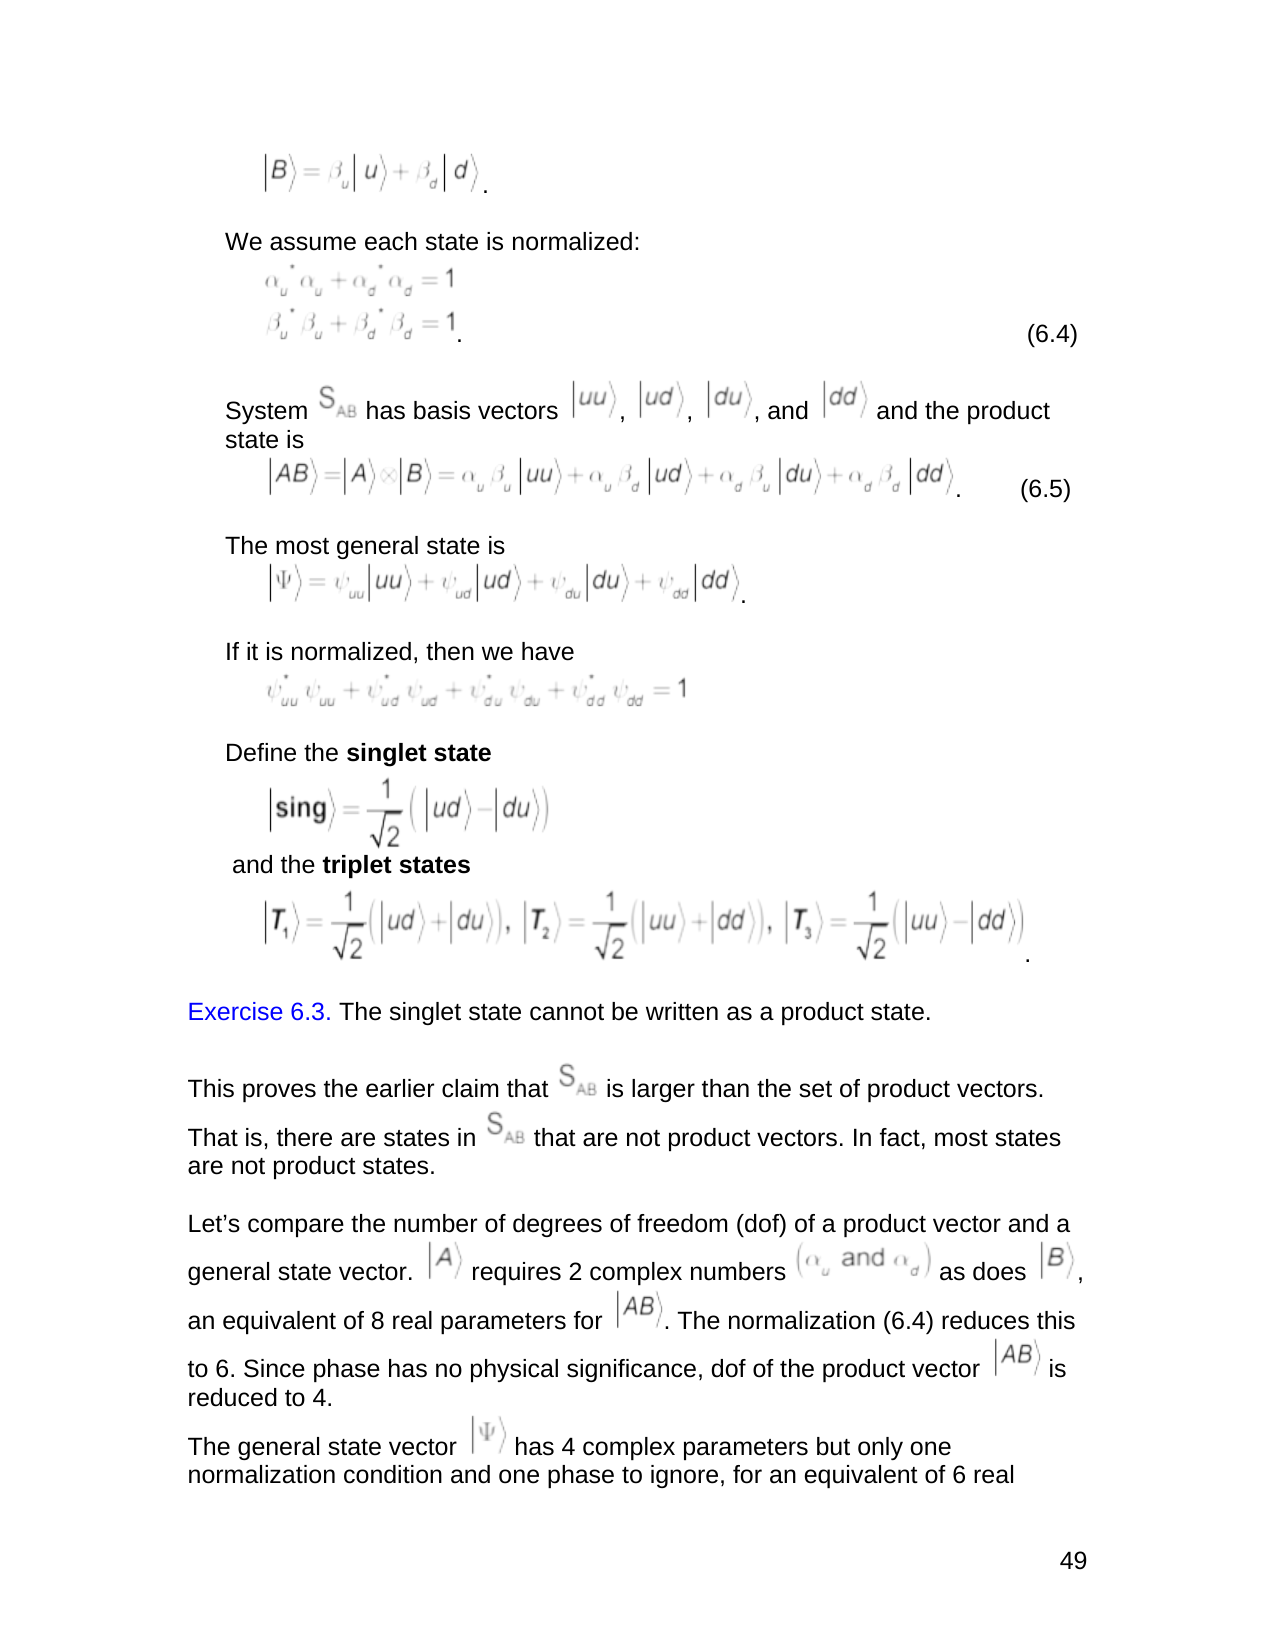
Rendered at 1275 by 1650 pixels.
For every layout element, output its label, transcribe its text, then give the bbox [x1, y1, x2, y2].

text We assume each state is normalized: [225, 227, 1087, 256]
text . [225, 560, 1087, 608]
text . [225, 879, 1087, 968]
text The most general state is [225, 531, 1087, 560]
text Exercise 6.3. The singlet state cannot be written as a product state. [187, 997, 1087, 1026]
text . (6.4) [225, 299, 1087, 348]
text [187, 1412, 1087, 1489]
text and the triplet states [225, 850, 1087, 879]
text System has basis vectors , , , and and the product state is [225, 377, 1087, 454]
text This proves the earlier claim that is larger than the set of product vectors. That is, there are states in that are not product vectors. In fact, most states are not product states. [187, 1054, 1087, 1180]
text Let’s compare the number of degrees of freedom (dof) of a product vector and a general state vector. requires 2 complex numbers as does , an equivalent of 8 real parameters for . The normalization (6.4) reduces this to 6. Since phase has no physical significance, dof of the product vector is reduced to 4. [187, 1209, 1087, 1412]
text If it is normalized, then we have [225, 637, 1087, 666]
text Define the singlet state [225, 738, 1087, 767]
text . (6.5) [225, 454, 1087, 502]
text . [225, 150, 1087, 198]
